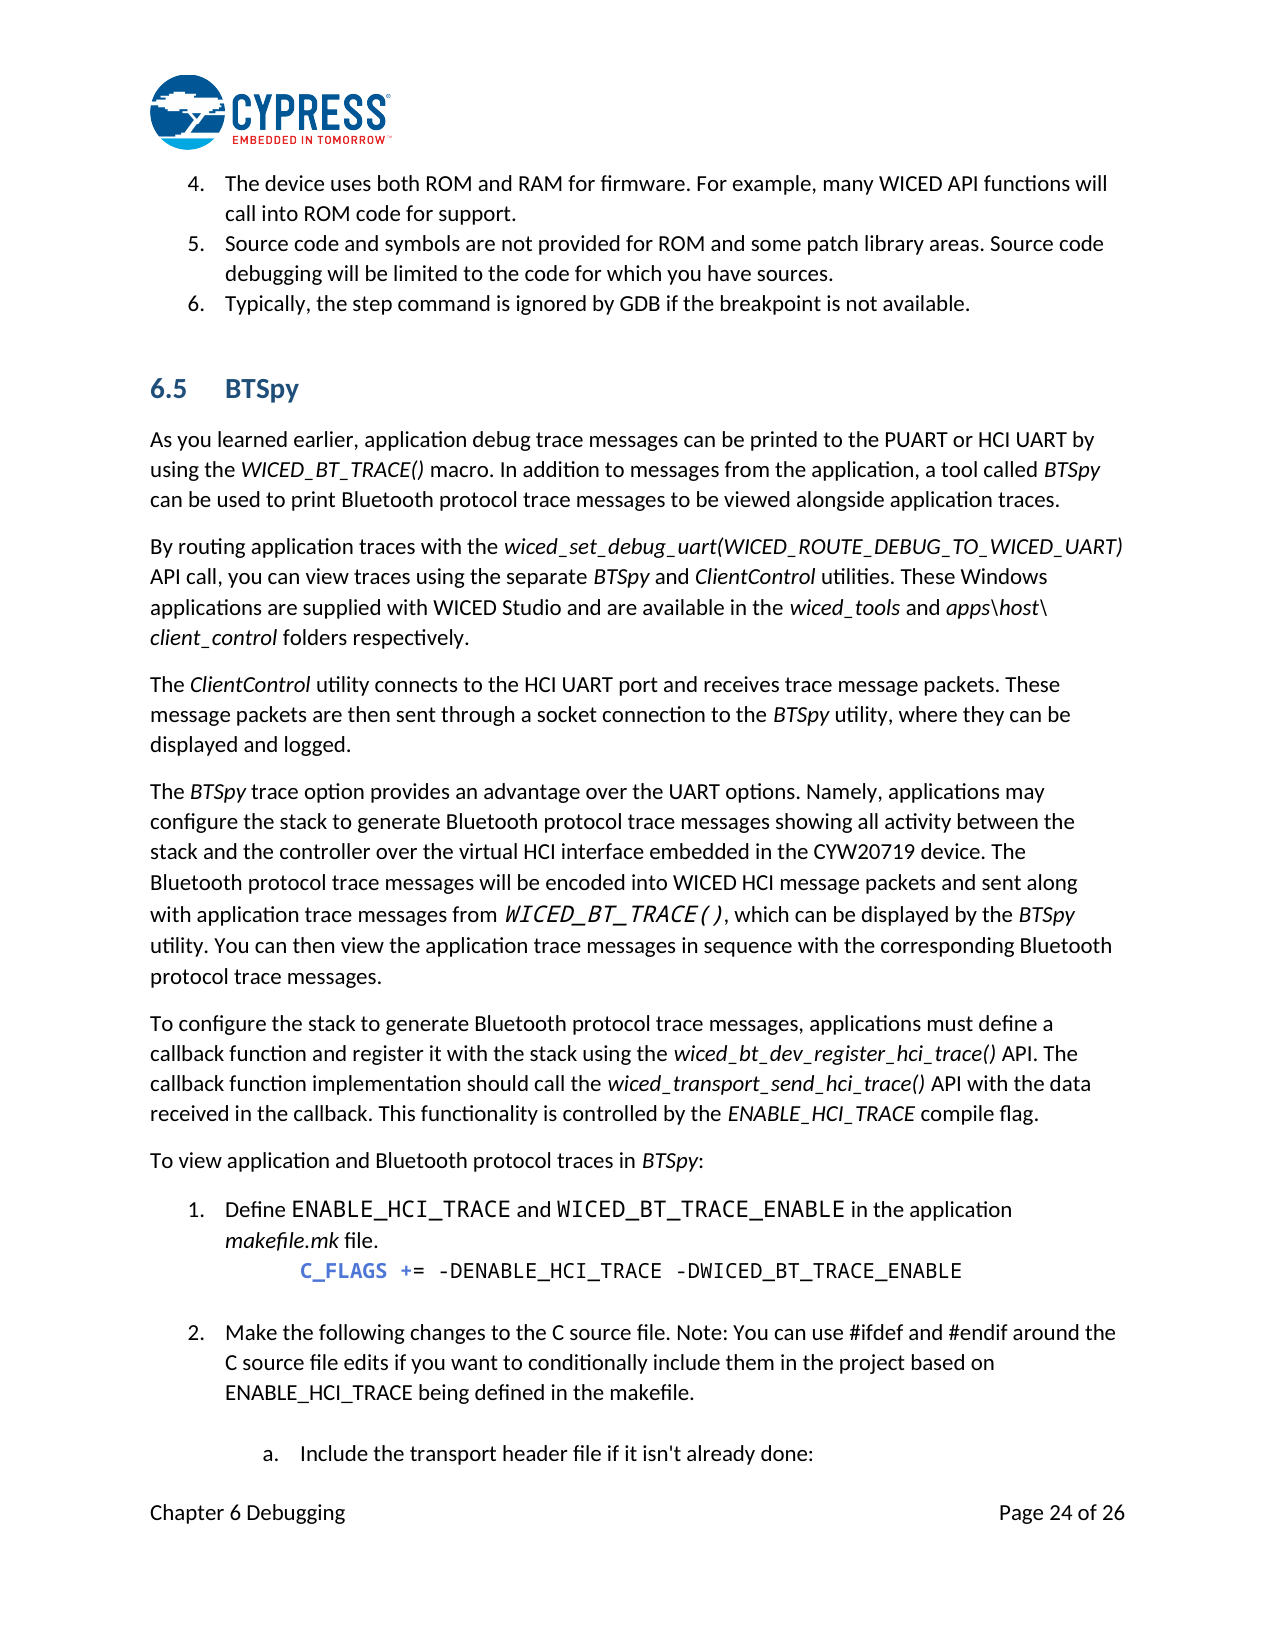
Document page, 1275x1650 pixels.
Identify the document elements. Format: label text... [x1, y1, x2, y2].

list Make the following changes to the C source file. Note: You can use #ifdef and #endif around the C source file edits if you want to conditionally include them in the project based on ENABLE_HCI_TRACE being defined in the makefile. [187, 1318, 1125, 1406]
picture [150, 75, 392, 150]
text To view application and Bluetooth protocol traces in BTSpy: [150, 1146, 1125, 1174]
text By routing application traces with the wiced_set_debug_uart(WICED_ROUTE_DEBUG_TO_WICED_UART) API call, you can view traces using the separate BTSpy and ClientControl utilities. These Windows applications are supplied with WICED Studio and are available in the wiced_tools and apps\host\client_control folders respectively. [150, 532, 1125, 651]
text To configure the stack to generate Bluetooth protocol trace messages, applications must define a callback function and register it with the stack using the wiced_bt_dev_register_hci_trace() API. The callback function implementation should call the wiced_transport_send_hci_trace() API with the data received in the callback. This functionality is controlled by the ENABLE_HCI_TRACE compile flag. [150, 1009, 1125, 1127]
text As you learned earlier, application debug trace messages can be printed to the PUART or HCI UART by using the WICED_BT_TRACE() macro. In addition to messages from the application, a tool called BTSpy can be used to print Bluetooth protocol trace messages to be viewed alongside application traces. [150, 425, 1125, 513]
list Define ENABLE_HCI_TRACE and WICED_BT_TRACE_ENABLE in the application makefile.mk file. [187, 1193, 1125, 1254]
list The device uses both ROM and RAM for firmware. For example, many WICED API functions will call into ROM code for support. [187, 169, 1125, 227]
text The ClientControl utility connects to the HCI UART port and receives trace message packets. These message packets are then sent through a socket connection to the BTSpy utility, where they can be displayed and logged. [150, 670, 1125, 758]
list C_FLAGS += -DENABLE_HCI_TRACE -DWICED_BT_TRACE_ENABLE [300, 1257, 1125, 1285]
text The BTSpy trace option provides an advantage over the UART options. Namely, applications may configure the stack to generate Bluetooth protocol trace messages showing all activity between the stack and the controller over the virtual HCI interface embedded in the CYW20719 device. The Bluetooth protocol trace messages will be encoded into WICED HCI message packets and sent along with application trace messages from WICED_BT_TRACE(), which can be displayed by the BTSpy utility. You can then view the application trace messages in sequence with the corresponding Bluetooth protocol trace messages. [150, 777, 1125, 990]
list Include the transport header file if it isn't already done: [262, 1439, 1125, 1467]
list Source code and symbols are not provided for ROM and some patch library areas. Source code debugging will be limited to the code for which you have sources. [187, 229, 1125, 287]
list Typically, the step command is ignored by GDB if the breakpoint is not available. [187, 289, 1125, 318]
subtitle BTSpy [112, 370, 1125, 405]
